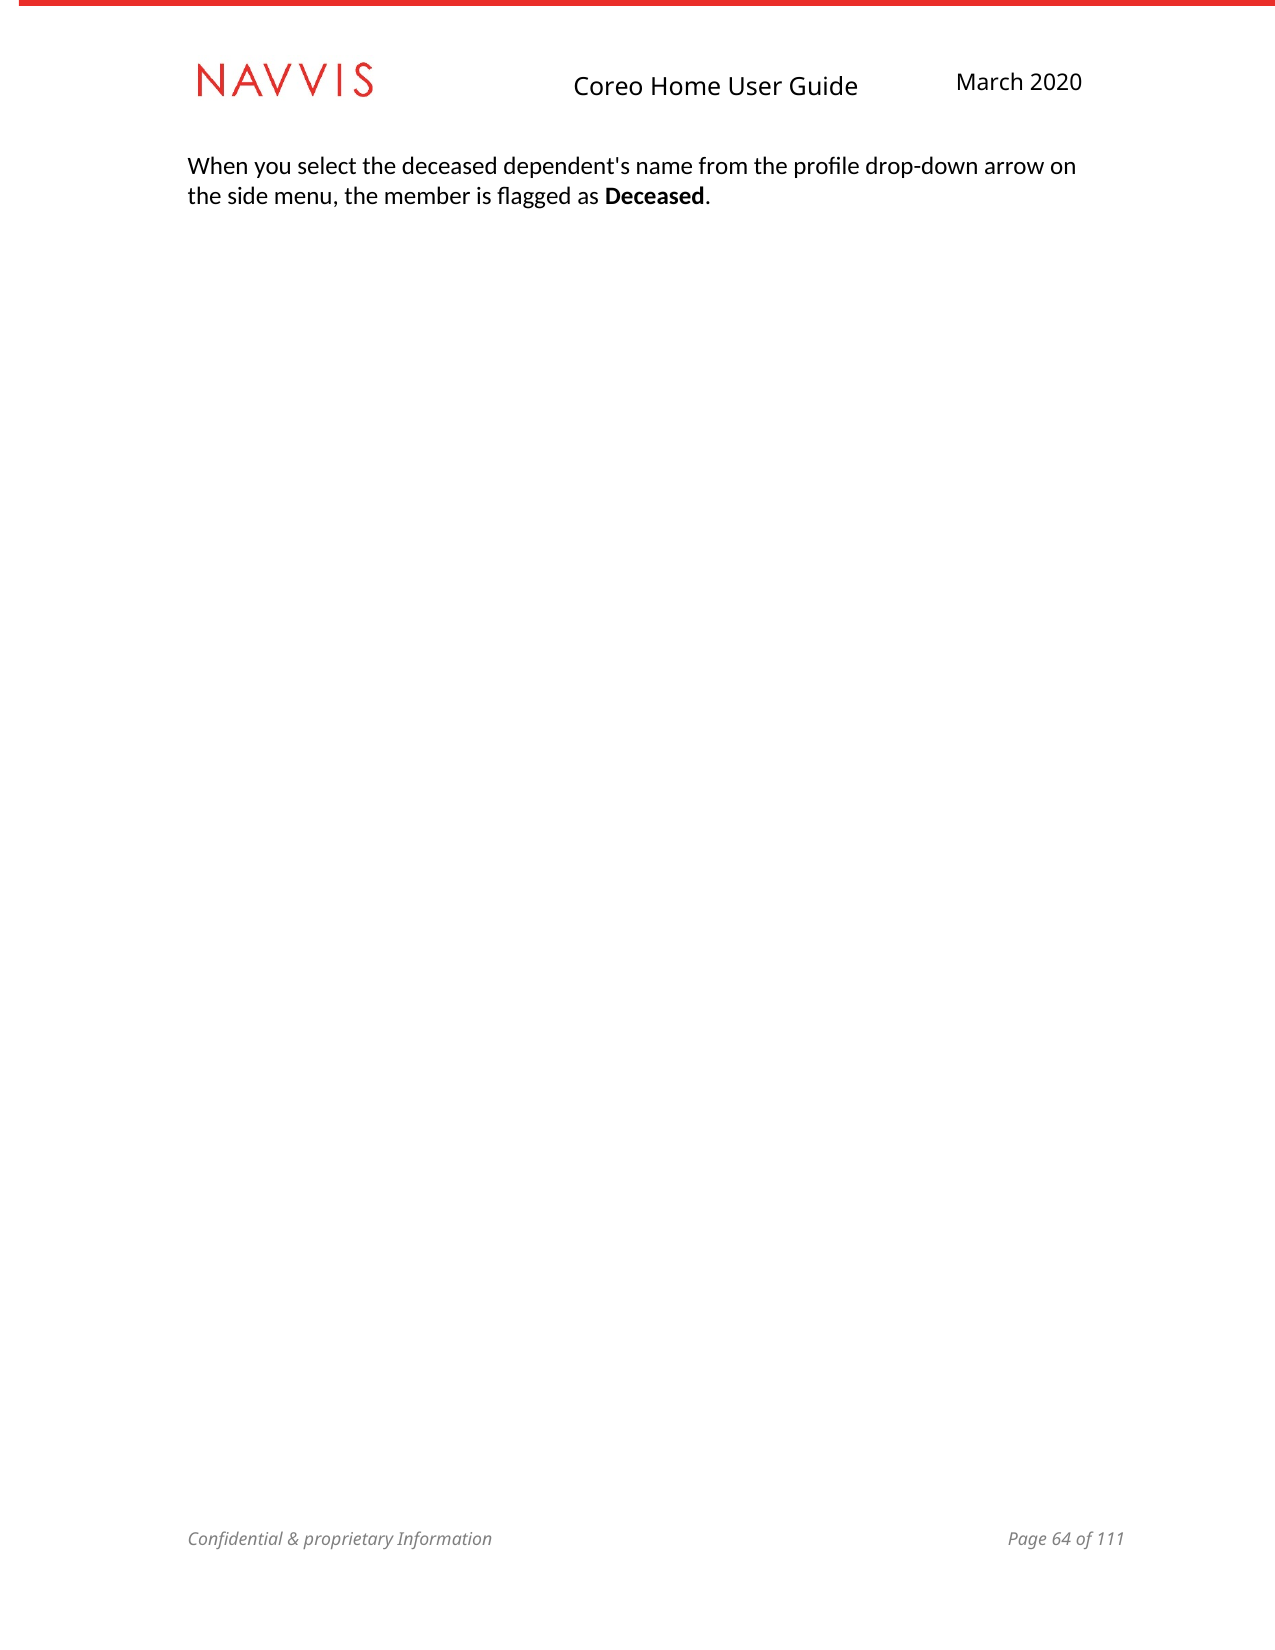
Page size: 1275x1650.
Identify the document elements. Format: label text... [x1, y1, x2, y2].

text When you select the deceased dependent's name from the profile drop-down arrow on the side menu, the member is flagged as Deceased. [187, 150, 1087, 211]
picture [187, 55, 383, 104]
